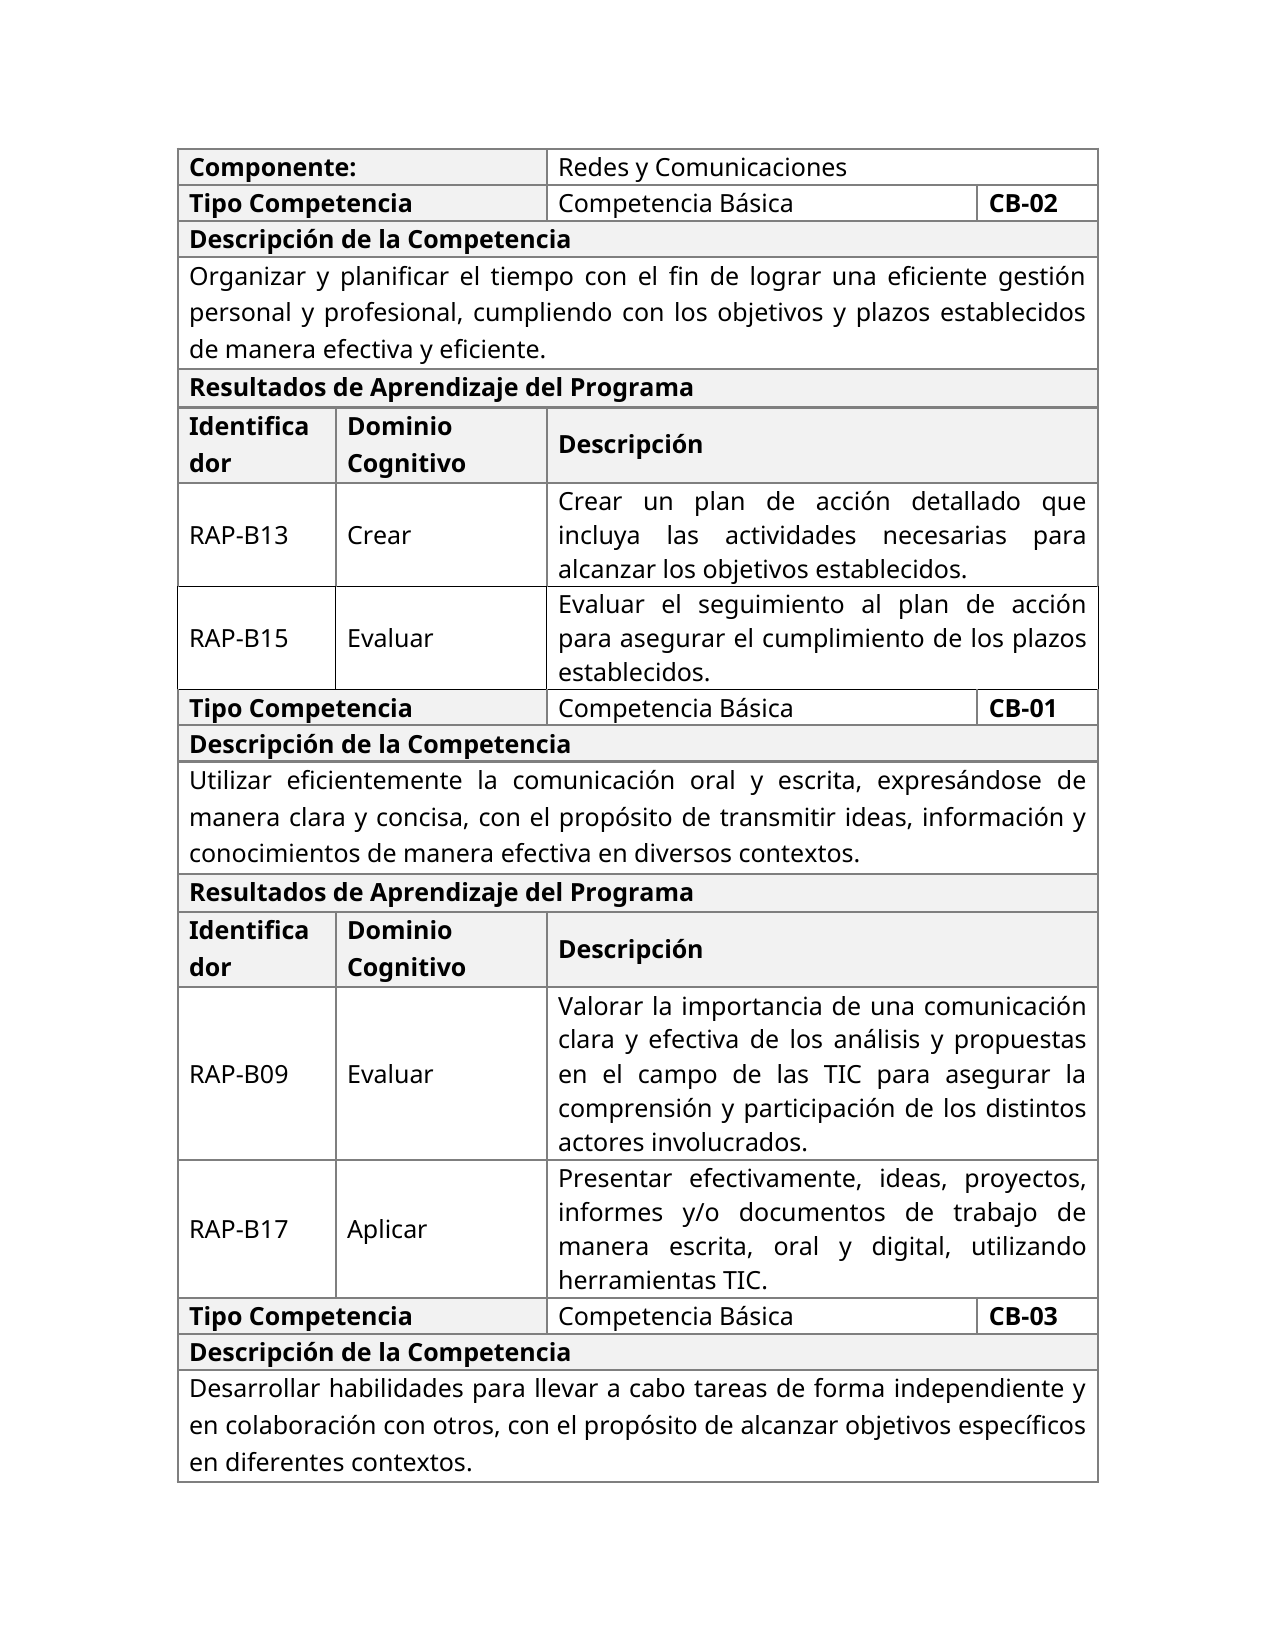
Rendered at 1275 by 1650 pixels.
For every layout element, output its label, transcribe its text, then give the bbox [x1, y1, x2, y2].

table_cell CB-03 [978, 1299, 1097, 1333]
table_cell Organizar y planificar el tiempo con el fin de lograr una eficiente gestión personal y profesional, cumpliendo con los objetivos y plazos establecidos de manera efectiva y eficiente. [179, 258, 1097, 368]
table_cell Presentar efectivamente, ideas, proyectos, informes y/o documentos de trabajo de manera escrita, oral y digital, utilizando herramientas TIC. [548, 1161, 1097, 1297]
table_cell CB-01 [978, 690, 1097, 724]
table_cell Evaluar [336, 587, 546, 689]
table_cell Valorar la importancia de una comunicación clara y efectiva de los análisis y propuestas en el campo de las TIC para asegurar la comprensión y participación de los distintos actores involucrados. [548, 988, 1097, 1158]
table_cell Evaluar [337, 988, 546, 1158]
table_cell Evaluar el seguimiento al plan de acción para asegurar el cumplimiento de los plazos establecidos. [547, 587, 1098, 689]
table_cell Descripción de la Competencia [179, 726, 1097, 760]
table_cell Tipo Competencia [179, 1299, 546, 1333]
table_cell Descripción [548, 913, 1097, 986]
table_header Redes y Comunicaciones [548, 150, 1097, 184]
table_cell Competencia Básica [548, 186, 976, 220]
table_cell Tipo Competencia [179, 186, 546, 220]
table_cell Competencia Básica [548, 1299, 976, 1333]
table_cell RAP-B09 [179, 988, 335, 1158]
table_cell Utilizar eficientemente la comunicación oral y escrita, expresándose de manera clara y concisa, con el propósito de transmitir ideas, información y conocimientos de manera efectiva en diversos contextos. [179, 763, 1097, 872]
table_cell Tipo Competencia [179, 690, 546, 724]
table_cell Crear [337, 484, 546, 586]
table_cell RAP-B17 [179, 1161, 335, 1297]
table_cell Dominio Cognitivo [337, 913, 546, 986]
table_cell Resultados de Aprendizaje del Programa [179, 875, 1097, 911]
table_cell Desarrollar habilidades para llevar a cabo tareas de forma independiente y en colaboración con otros, con el propósito de alcanzar objetivos específicos en diferentes contextos. [179, 1371, 1097, 1481]
table_cell Identificador [179, 913, 335, 986]
table_cell Competencia Básica [548, 690, 976, 724]
table_cell Crear un plan de acción detallado que incluya las actividades necesarias para alcanzar los objetivos establecidos. [548, 484, 1097, 586]
table_cell Descripción [548, 409, 1097, 482]
table_cell Descripción de la Competencia [179, 222, 1097, 256]
table_cell Dominio Cognitivo [337, 409, 546, 482]
table_cell Descripción de la Competencia [179, 1335, 1097, 1369]
table_header Componente: [179, 150, 546, 184]
table_cell RAP-B15 [178, 587, 335, 689]
table_cell Aplicar [337, 1161, 546, 1297]
table_cell Resultados de Aprendizaje del Programa [179, 370, 1097, 406]
table_cell Identificador [179, 409, 335, 482]
table_cell CB-02 [978, 186, 1097, 220]
table_cell RAP-B13 [179, 484, 335, 586]
